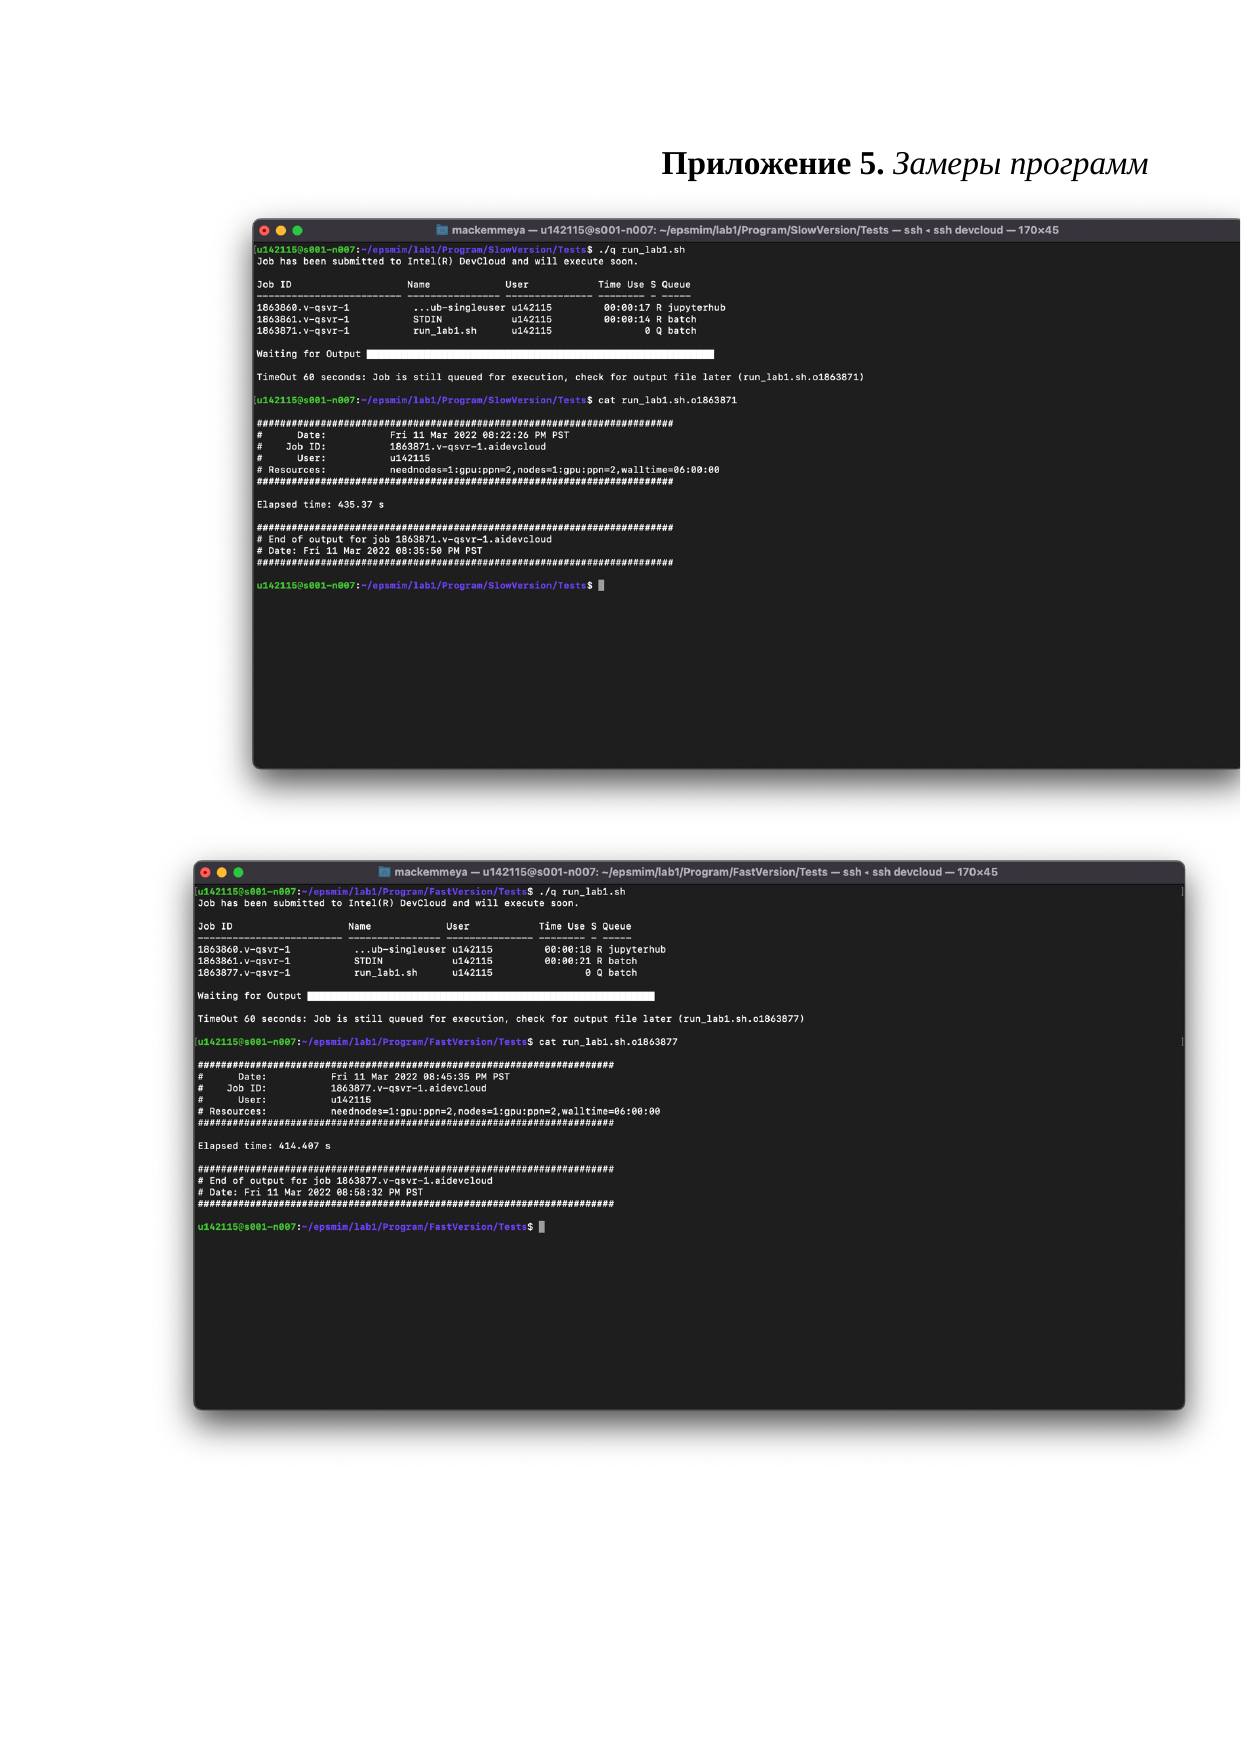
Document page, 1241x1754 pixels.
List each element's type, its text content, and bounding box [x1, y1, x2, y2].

picture [147, 187, 1241, 1471]
subtitle Приложение 5. Замеры программ [177, 143, 1152, 181]
